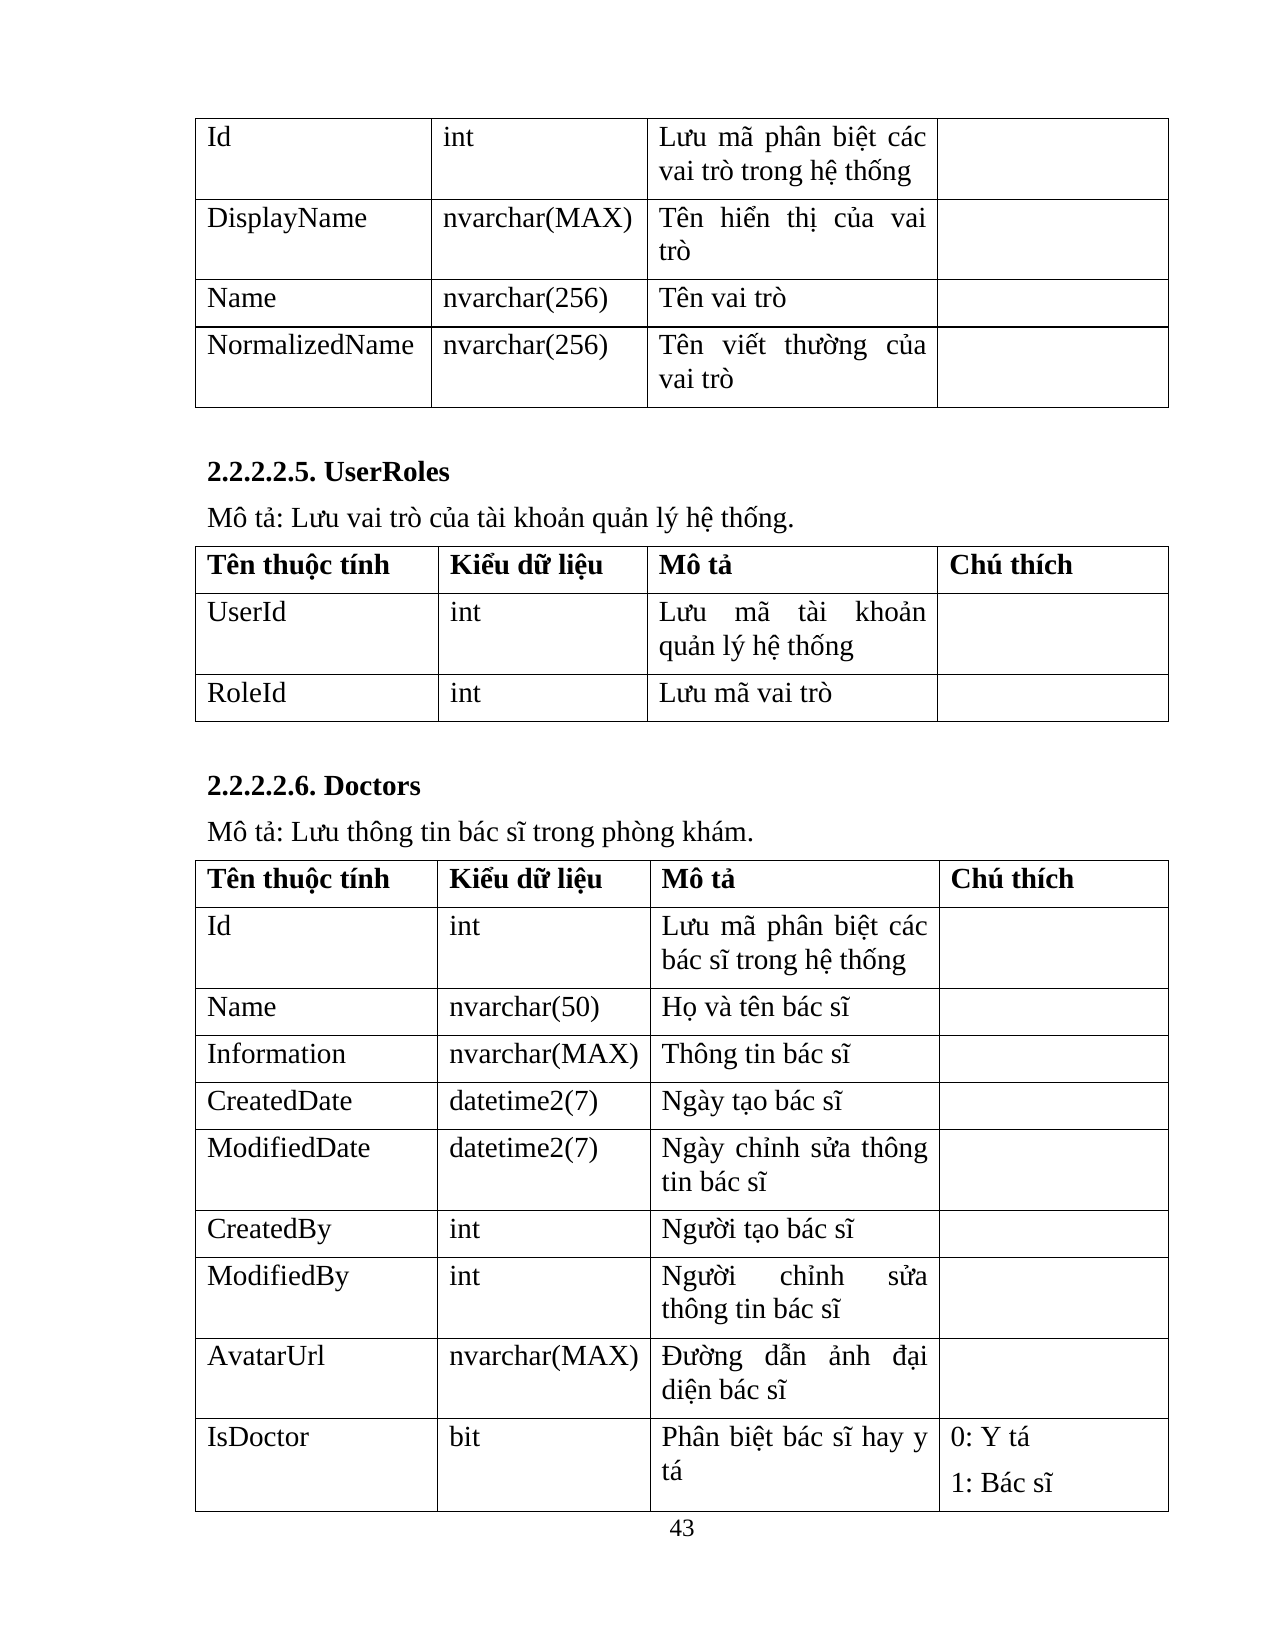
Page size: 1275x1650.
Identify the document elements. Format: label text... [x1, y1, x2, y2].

text Mô tả: Lưu thông tin bác sĩ trong phòng khám. [207, 814, 1157, 848]
table_header Tên thuộc tính [196, 861, 437, 907]
table_cell CreatedDate [196, 1083, 437, 1129]
table_cell RoleId [196, 675, 438, 721]
table_cell [938, 119, 1168, 199]
table_cell [940, 1130, 1168, 1210]
table_cell AvatarUrl [196, 1339, 437, 1418]
table_cell datetime2(7) [438, 1083, 650, 1129]
table_cell Ngày tạo bác sĩ [651, 1083, 939, 1129]
table_cell CreatedBy [196, 1211, 437, 1257]
table_cell UserId [196, 594, 438, 674]
table_cell nvarchar(256) [432, 328, 647, 407]
table_header Kiểu dữ liệu [438, 861, 650, 907]
table_cell [940, 1083, 1168, 1129]
table_cell int [439, 675, 647, 721]
table_cell int [438, 908, 650, 988]
table_cell Lưu mã phân biệt các vai trò trong hệ thống [648, 119, 937, 199]
table_cell [940, 1258, 1168, 1337]
table_cell bit [438, 1419, 650, 1511]
table_cell Ngày chỉnh sửa thông tin bác sĩ [651, 1130, 939, 1210]
table_cell NormalizedName [196, 328, 431, 407]
table_cell Họ và tên bác sĩ [651, 989, 939, 1035]
table_cell Tên hiển thị của vai trò [648, 200, 937, 279]
table_cell nvarchar(MAX) [438, 1036, 650, 1082]
table_cell [940, 1339, 1168, 1418]
table_cell nvarchar(256) [432, 280, 647, 326]
table_cell ModifiedBy [196, 1258, 437, 1337]
table_cell 0: Y tá 1: Bác sĩ [940, 1419, 1168, 1511]
table_cell nvarchar(50) [438, 989, 650, 1035]
table_header Kiểu dữ liệu [439, 547, 647, 593]
table_cell Name [196, 280, 431, 326]
table_header Chú thích [938, 547, 1168, 593]
table_cell [938, 675, 1168, 721]
text Mô tả: Lưu vai trò của tài khoản quản lý hệ thống. [207, 500, 1157, 534]
table_cell Tên viết thường của vai trò [648, 328, 937, 407]
table_cell [938, 200, 1168, 279]
text 2.2.2.2.5. UserRoles [207, 454, 1157, 488]
table_cell Information [196, 1036, 437, 1082]
table_cell [938, 594, 1168, 674]
table_cell IsDoctor [196, 1419, 437, 1511]
table_cell DisplayName [196, 200, 431, 279]
table_cell [940, 989, 1168, 1035]
table_cell Lưu mã tài khoản quản lý hệ thống [648, 594, 937, 674]
table_cell Người chỉnh sửa thông tin bác sĩ [651, 1258, 939, 1337]
table_cell Name [196, 989, 437, 1035]
table_cell [938, 280, 1168, 326]
table_cell Người tạo bác sĩ [651, 1211, 939, 1257]
table_cell datetime2(7) [438, 1130, 650, 1210]
table_cell Lưu mã vai trò [648, 675, 937, 721]
table_header Tên thuộc tính [196, 547, 438, 593]
table_cell Thông tin bác sĩ [651, 1036, 939, 1082]
table_cell Id [196, 908, 437, 988]
table_cell Id [196, 119, 431, 199]
table_cell Lưu mã phân biệt các bác sĩ trong hệ thống [651, 908, 939, 988]
table_cell Phân biệt bác sĩ hay y tá [651, 1419, 939, 1511]
table_cell int [438, 1211, 650, 1257]
text 2.2.2.2.6. Doctors [207, 768, 1157, 802]
table_cell [938, 328, 1168, 407]
table_cell int [432, 119, 647, 199]
table_cell ModifiedDate [196, 1130, 437, 1210]
table_cell Tên vai trò [648, 280, 937, 326]
table_cell [940, 908, 1168, 988]
table_header Mô tả [648, 547, 937, 593]
table_cell nvarchar(MAX) [432, 200, 647, 279]
table_cell int [439, 594, 647, 674]
table_cell [940, 1036, 1168, 1082]
table_cell Đường dẫn ảnh đại diện bác sĩ [651, 1339, 939, 1418]
table_header Chú thích [940, 861, 1168, 907]
table_header Mô tả [651, 861, 939, 907]
table_cell nvarchar(MAX) [438, 1339, 650, 1418]
table_cell [940, 1211, 1168, 1257]
table_cell int [438, 1258, 650, 1337]
